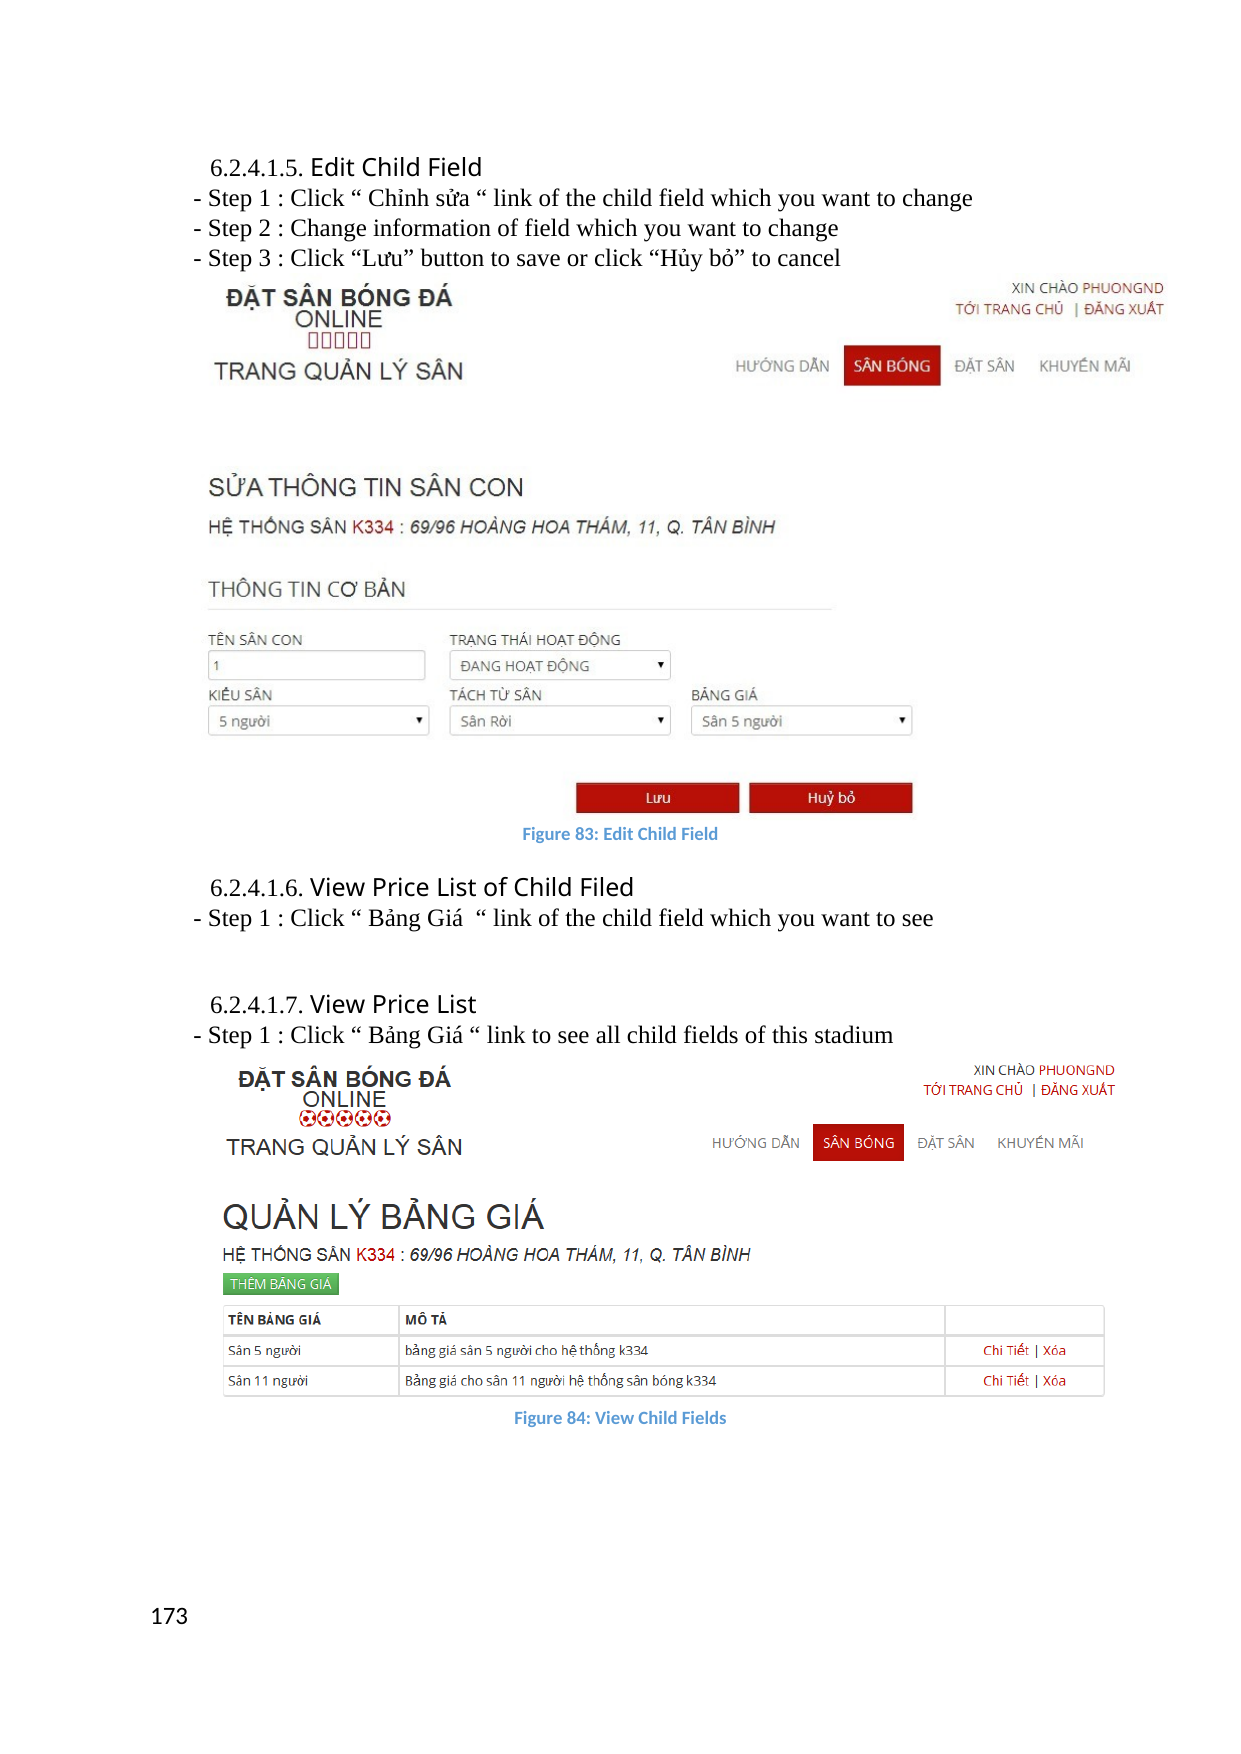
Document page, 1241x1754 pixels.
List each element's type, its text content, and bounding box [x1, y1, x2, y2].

subtitle Edit Child Field [210, 150, 1091, 183]
text - Step 1 : Click “ Bảng Giá “ link of the child field which you want to see [193, 903, 1091, 932]
subtitle View Price List of Child Filed [210, 870, 1091, 903]
text - Step 3 : Click “Lưu” button to save or click “Hủy bỏ” to cancel [193, 243, 1091, 272]
picture [193, 1050, 1134, 1405]
text Figure 84: View Child Fields [150, 1406, 1091, 1429]
picture [193, 273, 1169, 821]
text - Step 2 : Change information of field which you want to change [193, 213, 1091, 242]
subtitle View Price List [210, 987, 1091, 1020]
text - Step 1 : Click “ Chỉnh sửa “ link of the child field which you want to change [193, 183, 1091, 212]
text - Step 1 : Click “ Bảng Giá “ link to see all child fields of this stadium [193, 1021, 1091, 1049]
text Figure 83: Edit Child Field [150, 822, 1091, 845]
